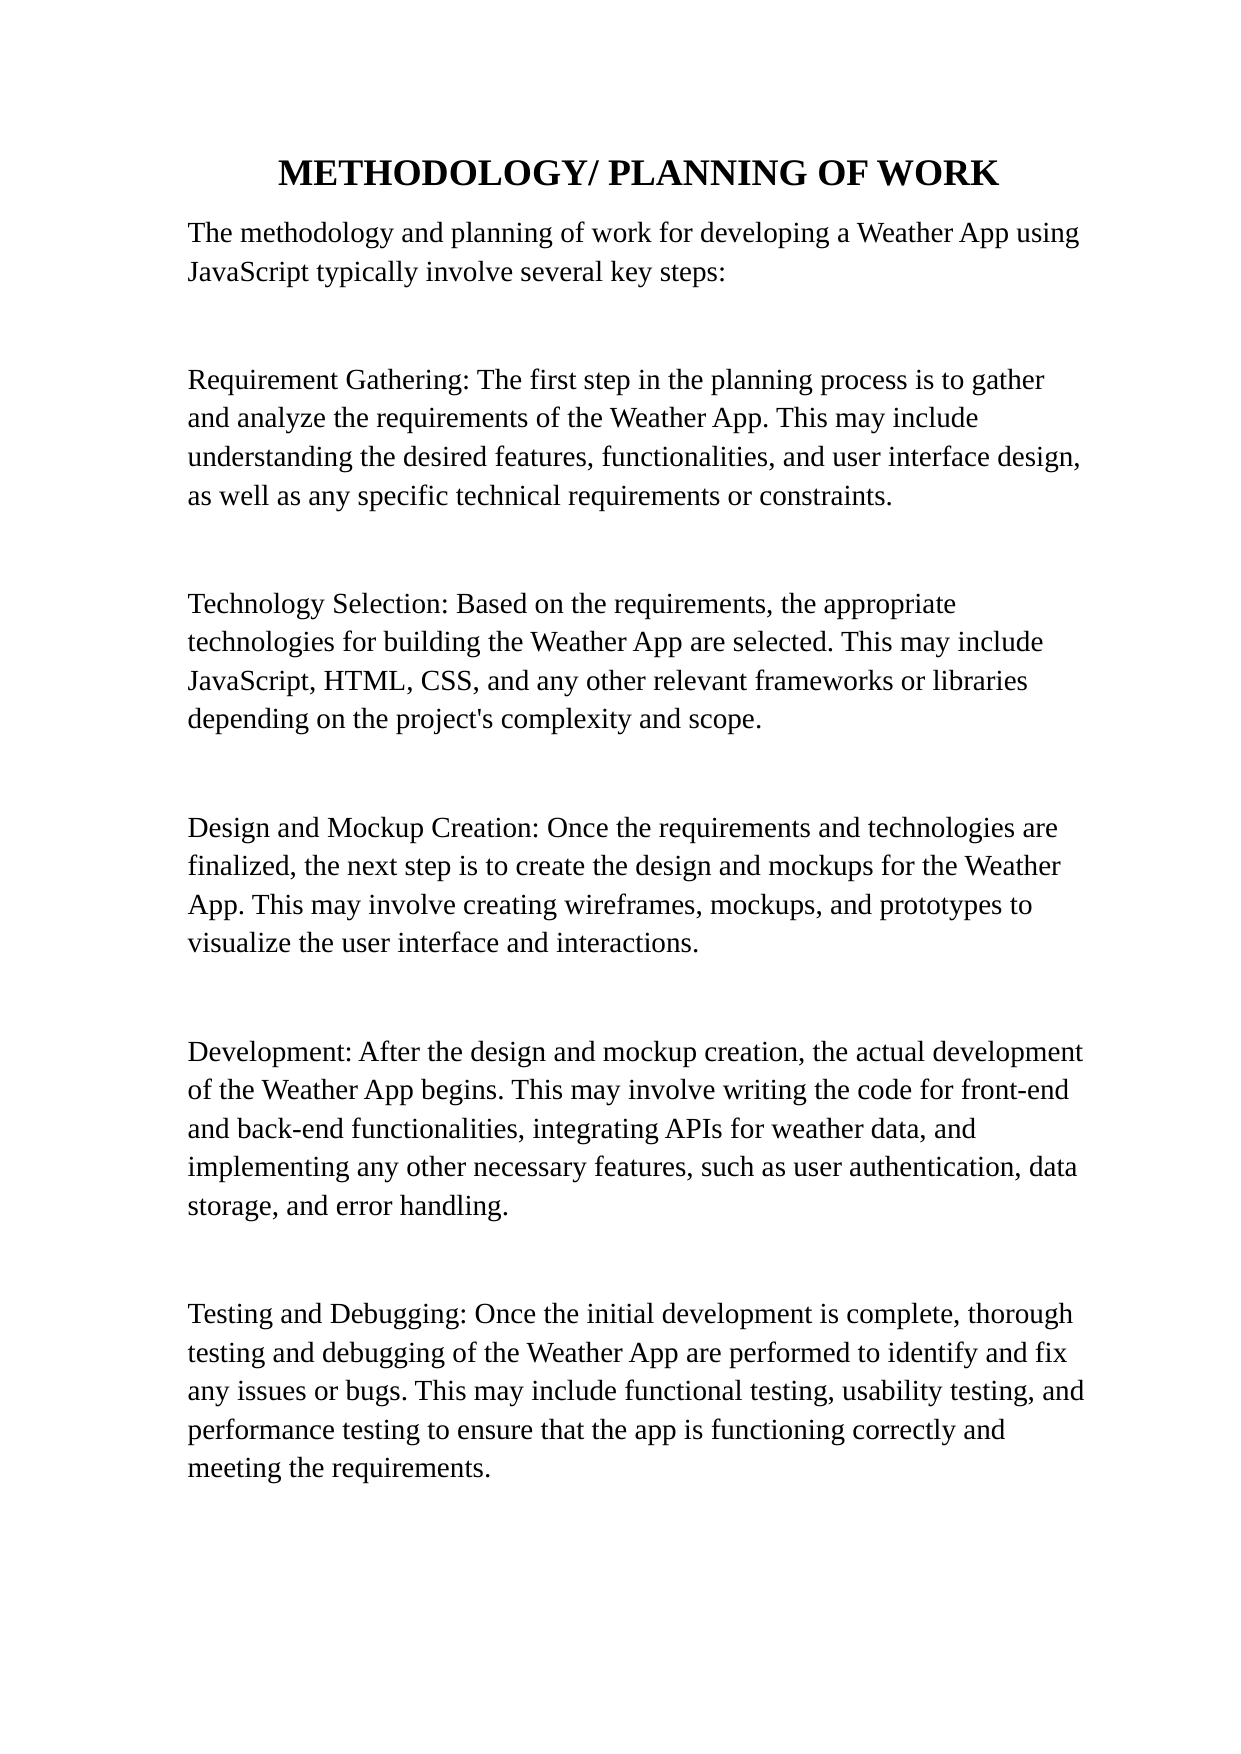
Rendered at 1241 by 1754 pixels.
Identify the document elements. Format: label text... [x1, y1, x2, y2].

text Requirement Gathering: The first step in the planning process is to gather and analyze the requirements of the Weather App. This may include understanding the desired features, functionalities, and user interface design, as well as any specific technical requirements or constraints. [187, 362, 1090, 511]
text Design and Mockup Creation: Once the requirements and technologies are finalized, the next step is to create the design and mockups for the Weather App. This may involve creating wireframes, mockups, and prototypes to visualize the user interface and interactions. [187, 810, 1090, 959]
text Development: After the design and mockup creation, the actual development of the Weather App begins. This may involve writing the code for front-end and back-end functionalities, integrating APIs for weather data, and implementing any other necessary features, such as user authentication, data storage, and error handling. [187, 1034, 1090, 1222]
text The methodology and planning of work for developing a Weather App using JavaScript typically involve several key steps: [187, 215, 1090, 287]
text METHODOLOGY/ PLANNING OF WORK [187, 150, 1090, 193]
text Technology Selection: Based on the requirements, the appropriate technologies for building the Weather App are selected. This may include JavaScript, HTML, CSS, and any other relevant frameworks or libraries depending on the project's complexity and scope. [187, 586, 1090, 735]
text Testing and Debugging: Once the initial development is complete, thorough testing and debugging of the Weather App are performed to identify and fix any issues or bugs. This may include functional testing, usability testing, and performance testing to ensure that the app is functioning correctly and meeting the requirements. [187, 1296, 1090, 1484]
